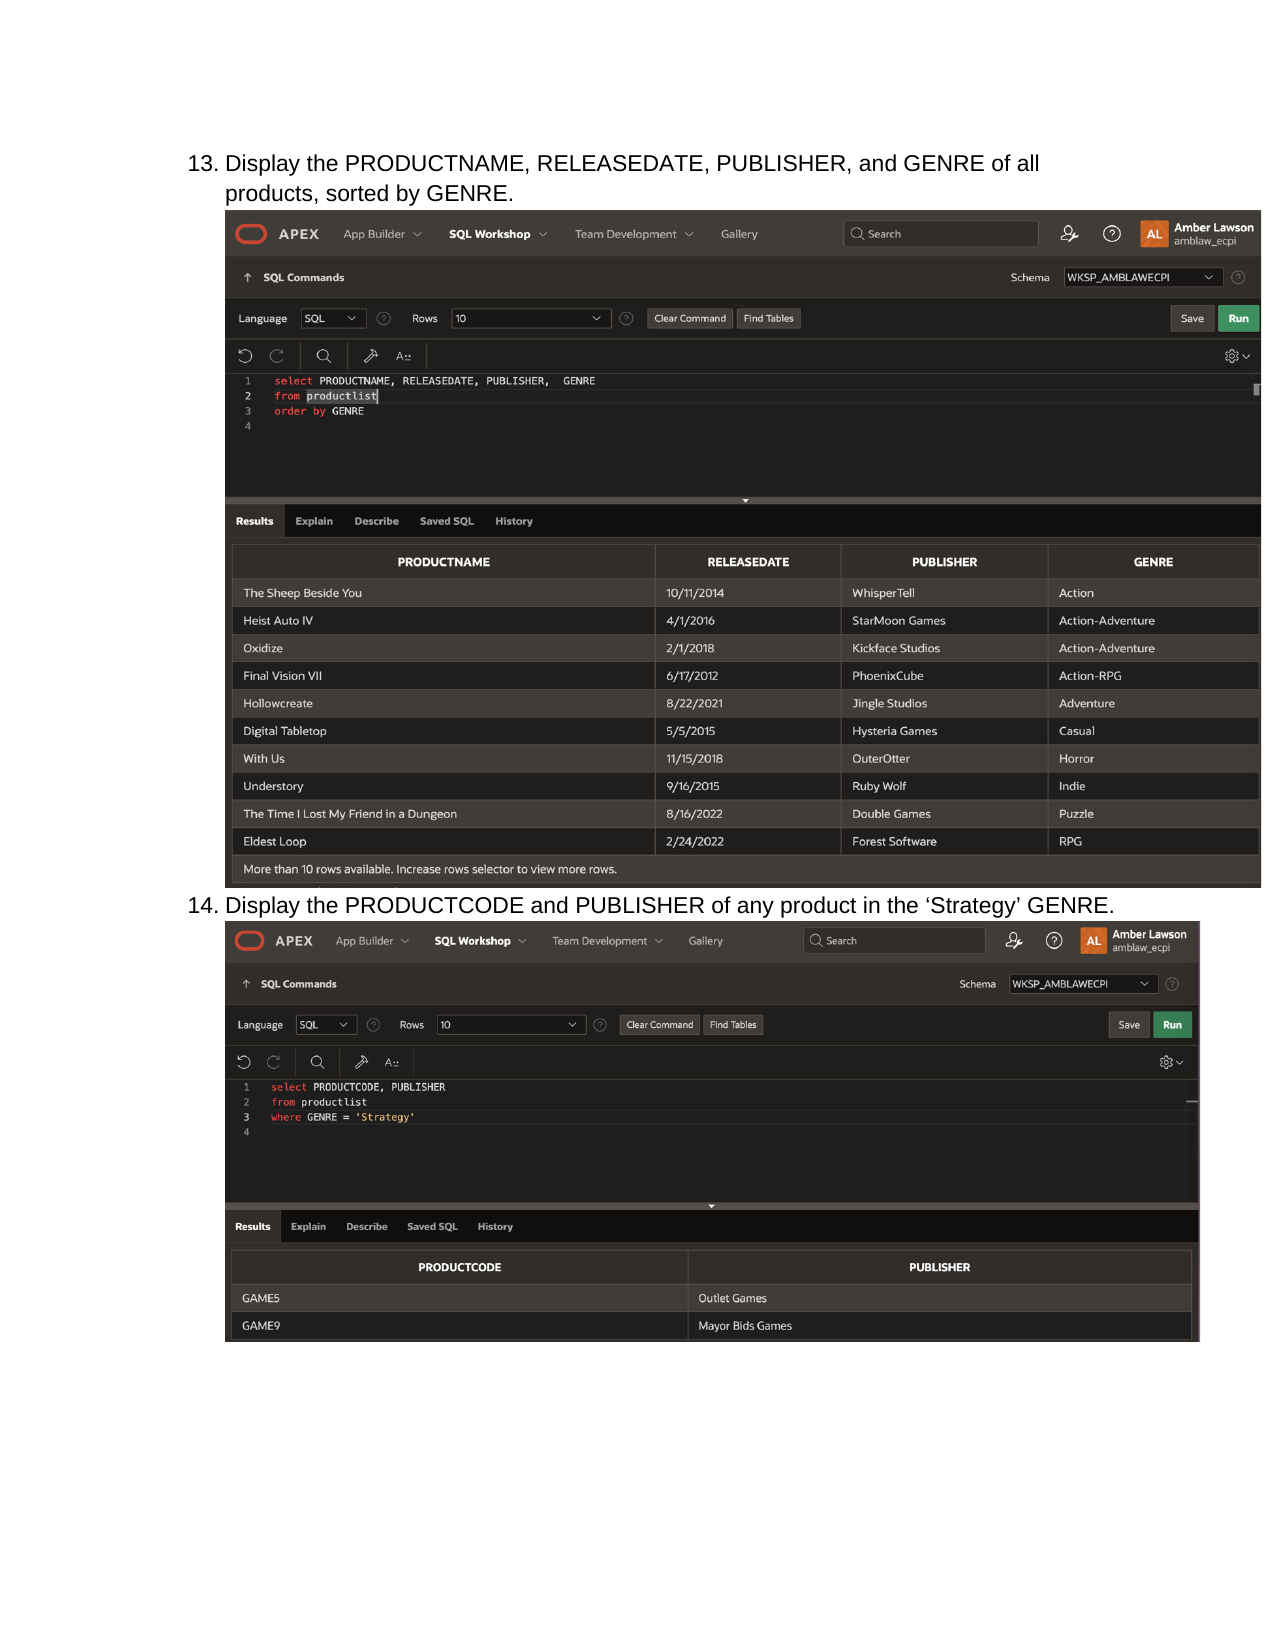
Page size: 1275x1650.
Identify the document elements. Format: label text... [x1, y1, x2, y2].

picture [225, 921, 1200, 1342]
picture [225, 210, 1262, 888]
